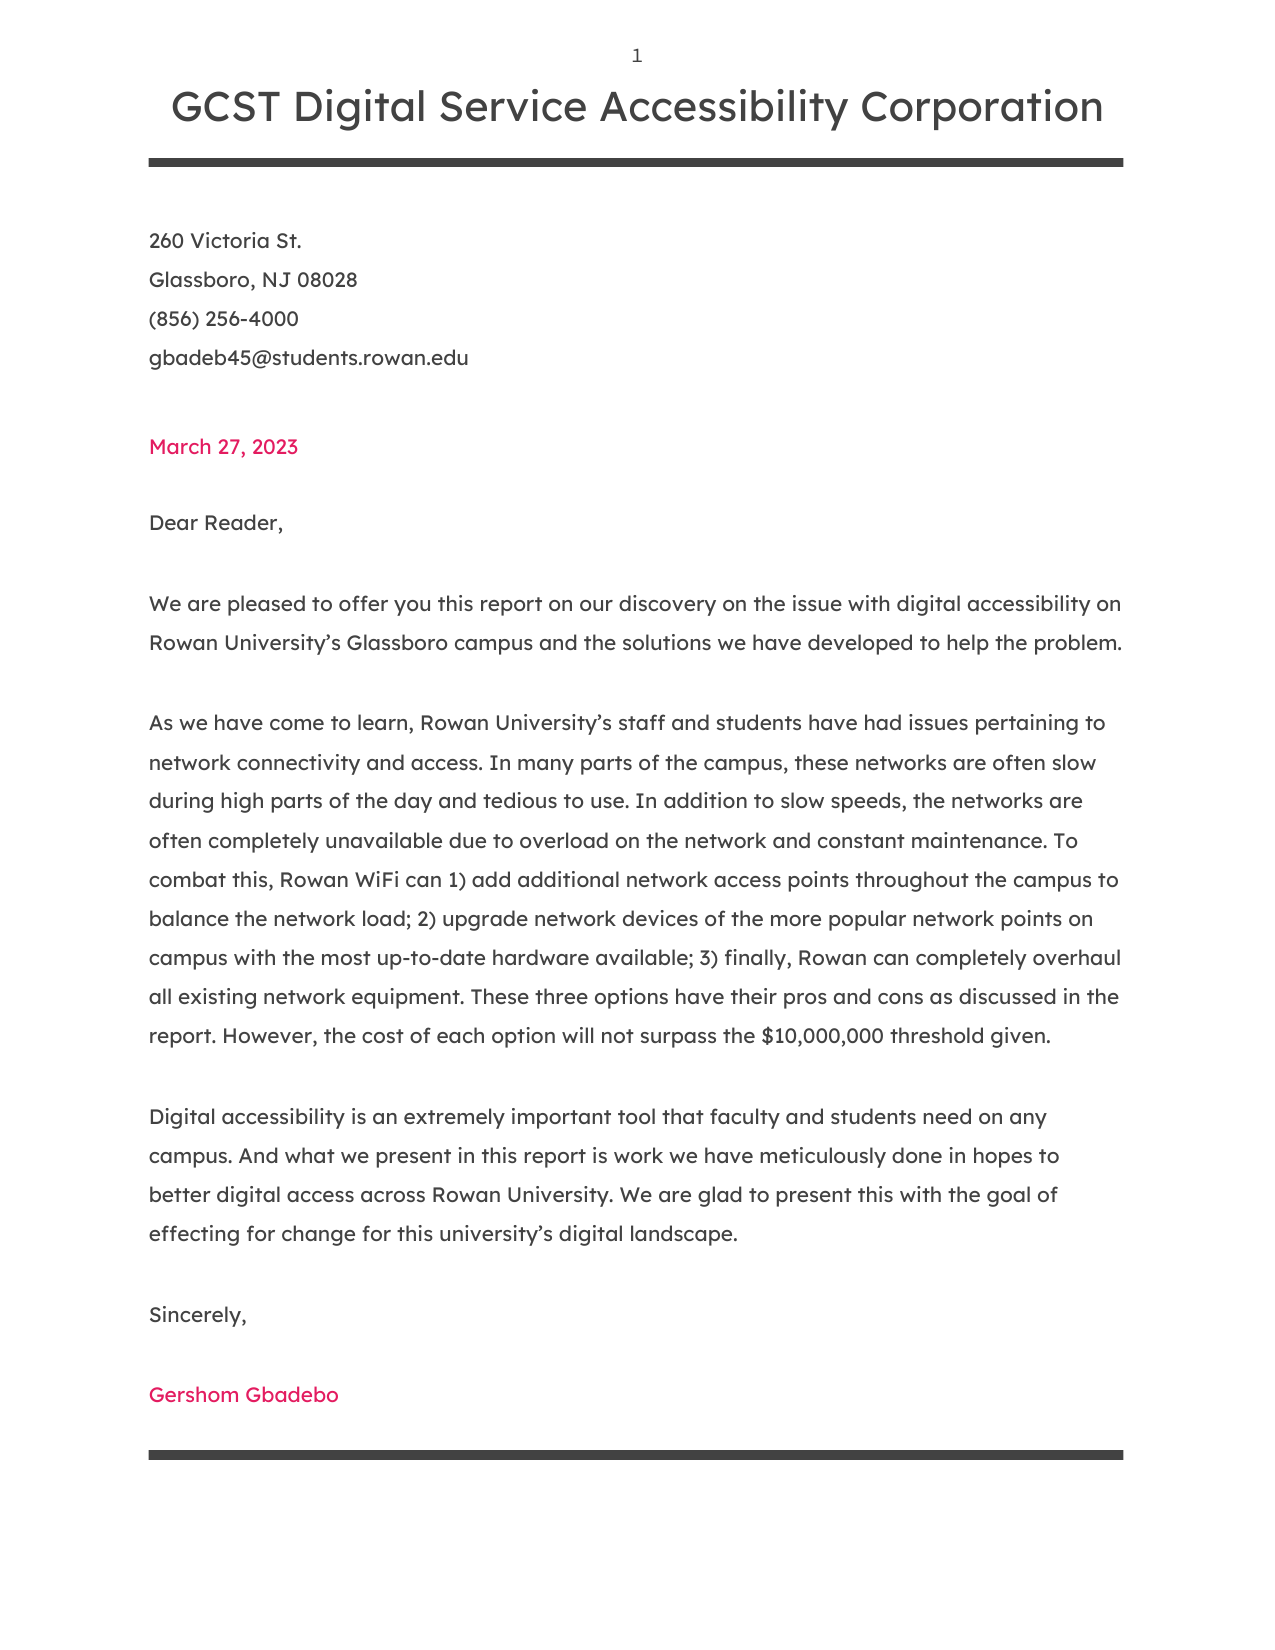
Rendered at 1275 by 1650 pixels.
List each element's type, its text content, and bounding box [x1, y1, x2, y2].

text 260 Victoria St. [148, 227, 1125, 253]
text Sincerely, [148, 1301, 1125, 1327]
text Digital accessibility is an extremely important tool that faculty and students need on any campus. And what we present in this report is work we have meticulously done in hopes to better digital access across Rowan University. We are glad to present this with the goal of effecting for change for this university’s digital landscape. [148, 1103, 1125, 1246]
text We are pleased to offer you this report on our discovery on the issue with digital accessibility on Rowan University’s Glassboro campus and the solutions we have developed to help the problem. [148, 590, 1125, 655]
text Glassboro, NJ 08028 [148, 266, 1125, 292]
text Dear Reader, [148, 509, 1125, 536]
text (856) 256-4000 [148, 305, 1125, 331]
text As we have come to learn, Rowan University’s staff and students have had issues pertaining to network connectivity and access. In many parts of the campus, these networks are often slow during high parts of the day and tedious to use. In addition to slow speeds, the networks are often completely unavailable due to overload on the network and constant maintenance. To combat this, Rowan WiFi can 1) add additional network access points throughout the campus to balance the network load; 2) upgrade network devices of the more popular network points on campus with the most up-to-date hardware available; 3) finally, Rowan can completely overhaul all existing network equipment. These three options have their pros and cons as discussed in the report. However, the cost of each option will not surpass the $10,000,000 threshold given. [148, 710, 1125, 1048]
picture [148, 1450, 1124, 1460]
text gbadeb45@students.rowan.edu [148, 344, 1125, 370]
text March 27, 2023 [148, 433, 1125, 459]
picture [148, 158, 1124, 167]
subtitle GCST Digital Service Accessibility Corporation [150, 80, 1125, 132]
text Gershom Gbadebo [148, 1382, 1125, 1408]
